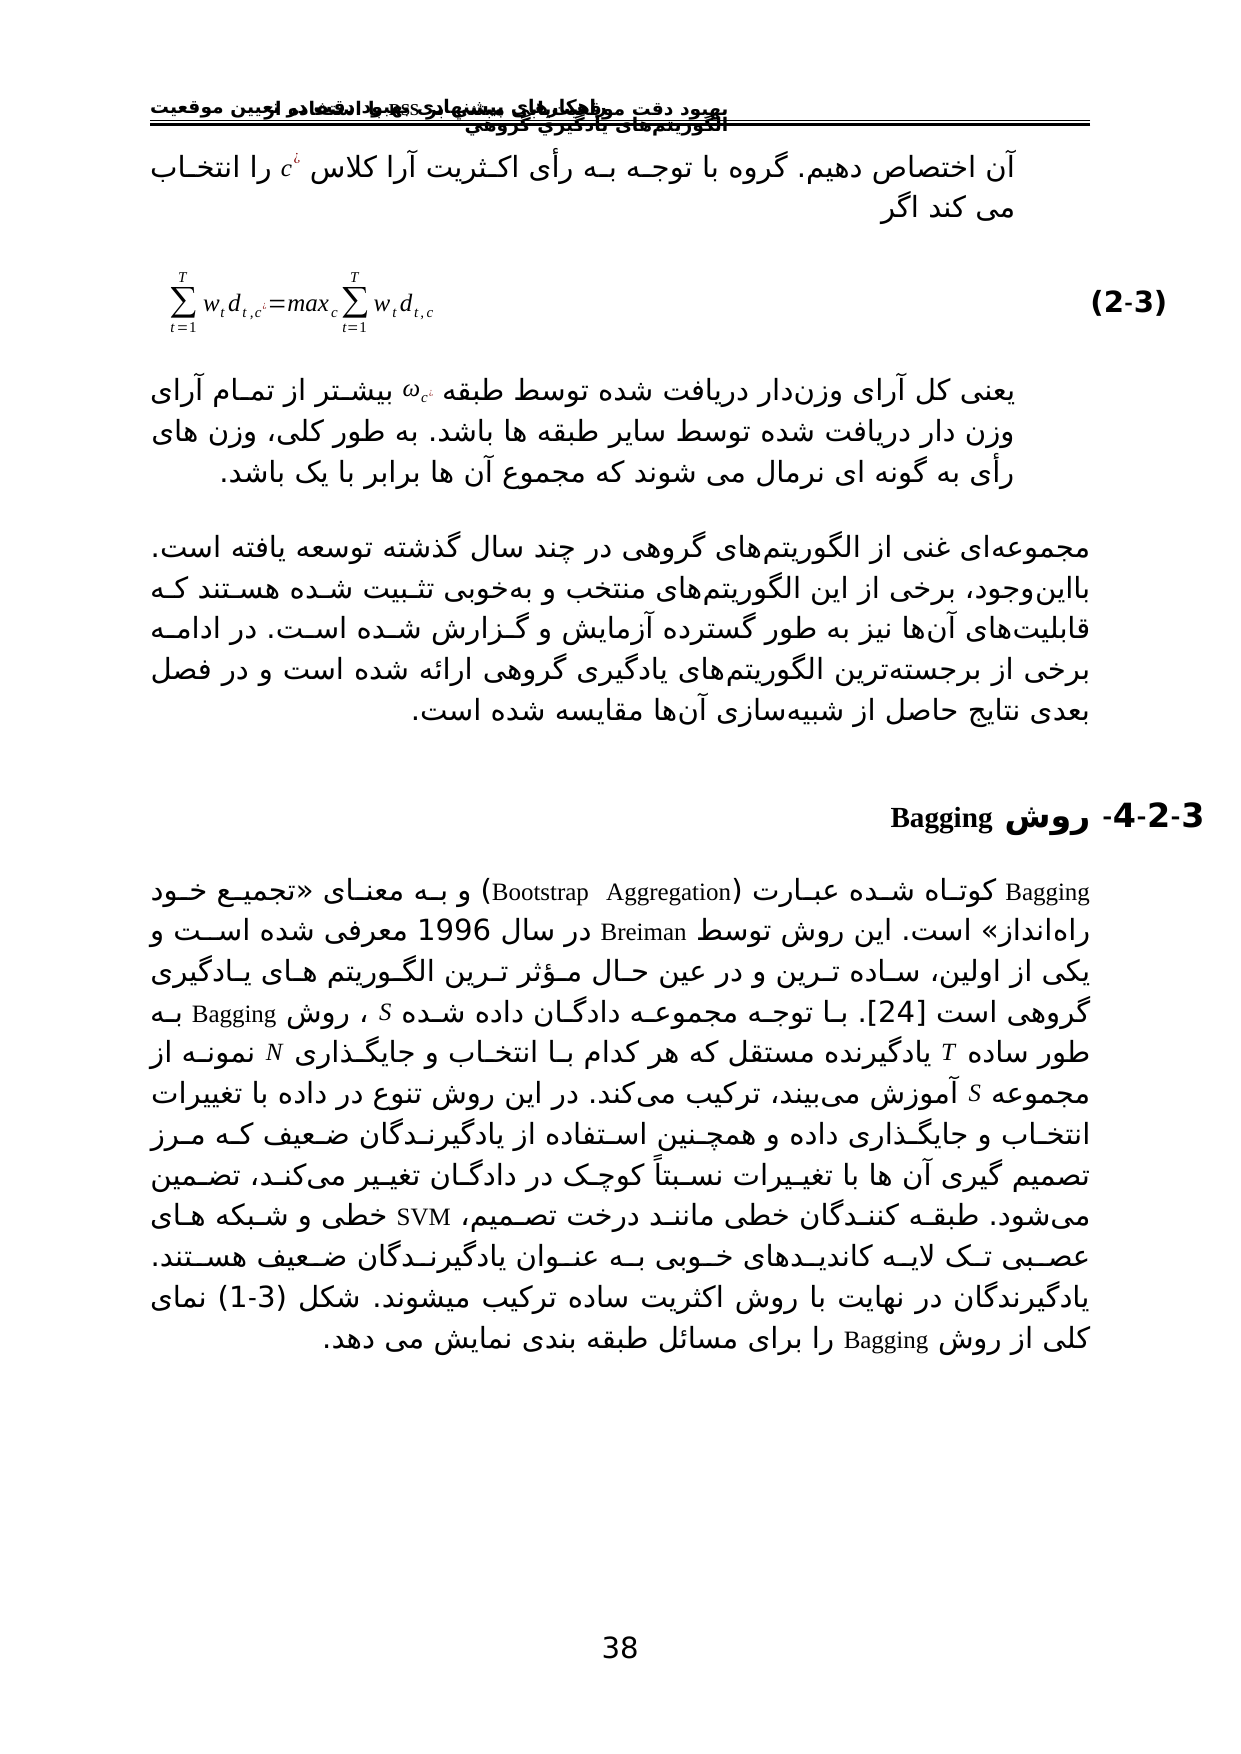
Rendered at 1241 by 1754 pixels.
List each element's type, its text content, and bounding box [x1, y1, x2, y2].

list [150, 150, 1053, 225]
text یعنی کل آرای وزن‌دار دریافت شده توسط طبقه بیشتر از تمام آرای وزن دار دریافت شده توسط سایر طبقه ها باشد. به طور کلی، وزن های رأی به گونه ای نرمال می شوند که مجموع آن ها برابر با یک باشد. [150, 374, 1015, 489]
text Bagging کوتاه شده عبارت (Bootstrap Aggregation) و به معنای «تجمیع خود راه‌انداز» است. این روش توسط Breiman در سال 1996 معرفی شده است و یکی از اولین، ساده ترین و در عین حال مؤثر ترین الگوریتم های یادگیری گروهی است [24]. با توجه مجموعه دادگان داده شده ، روش Bagging به طور ساده یادگیرنده مستقل که هر کدام با انتخاب و جایگذاری نمونه از مجموعه آموزش می‌بیند، ترکیب می‌کند. در این روش تنوع در داده با تغییرات انتخاب و جایگذاری داده و همچنین استفاده از یادگیرندگان ضعیف که مرز تصمیم گیری آن ها با تغییرات نسبتاً کوچک در دادگان تغییر می‌کند، تضمین می‌شود. طبقه کنندگان خطی مانند درخت تصمیم، SVM خطی و شبکه های عصبی تک لایه کاندیدهای خوبی به عنوان یادگیرندگان ضعیف هستند. یادگیرندگان در نهایت با روش اکثریت ساده ترکیب میشوند. ‏شکل (3˗2) نمای کلی از روش Bagging را برای مسائل طبقه بندی نمایش می دهد. [150, 873, 1090, 1355]
list روش Bagging [150, 797, 1090, 835]
text مجموعه‌ای غنی از الگوریتم‌های گروهی در چند سال گذشته توسعه‌ یافته است. بااین‌وجود، برخی از این الگوریتم‌های منتخب و به‌خوبی تثبیت شده هستند که قابلیت‌های آن‌ها نیز به طور گسترده آزمایش و گزارش شده است. در ادامه برخی از برجسته‌ترین الگوریتم‌های یادگیری گروهی ارائه شده است و در فصل بعدی نتایج حاصل از شبیه‌سازی آن‌ها مقایسه شده است. [150, 530, 1090, 727]
